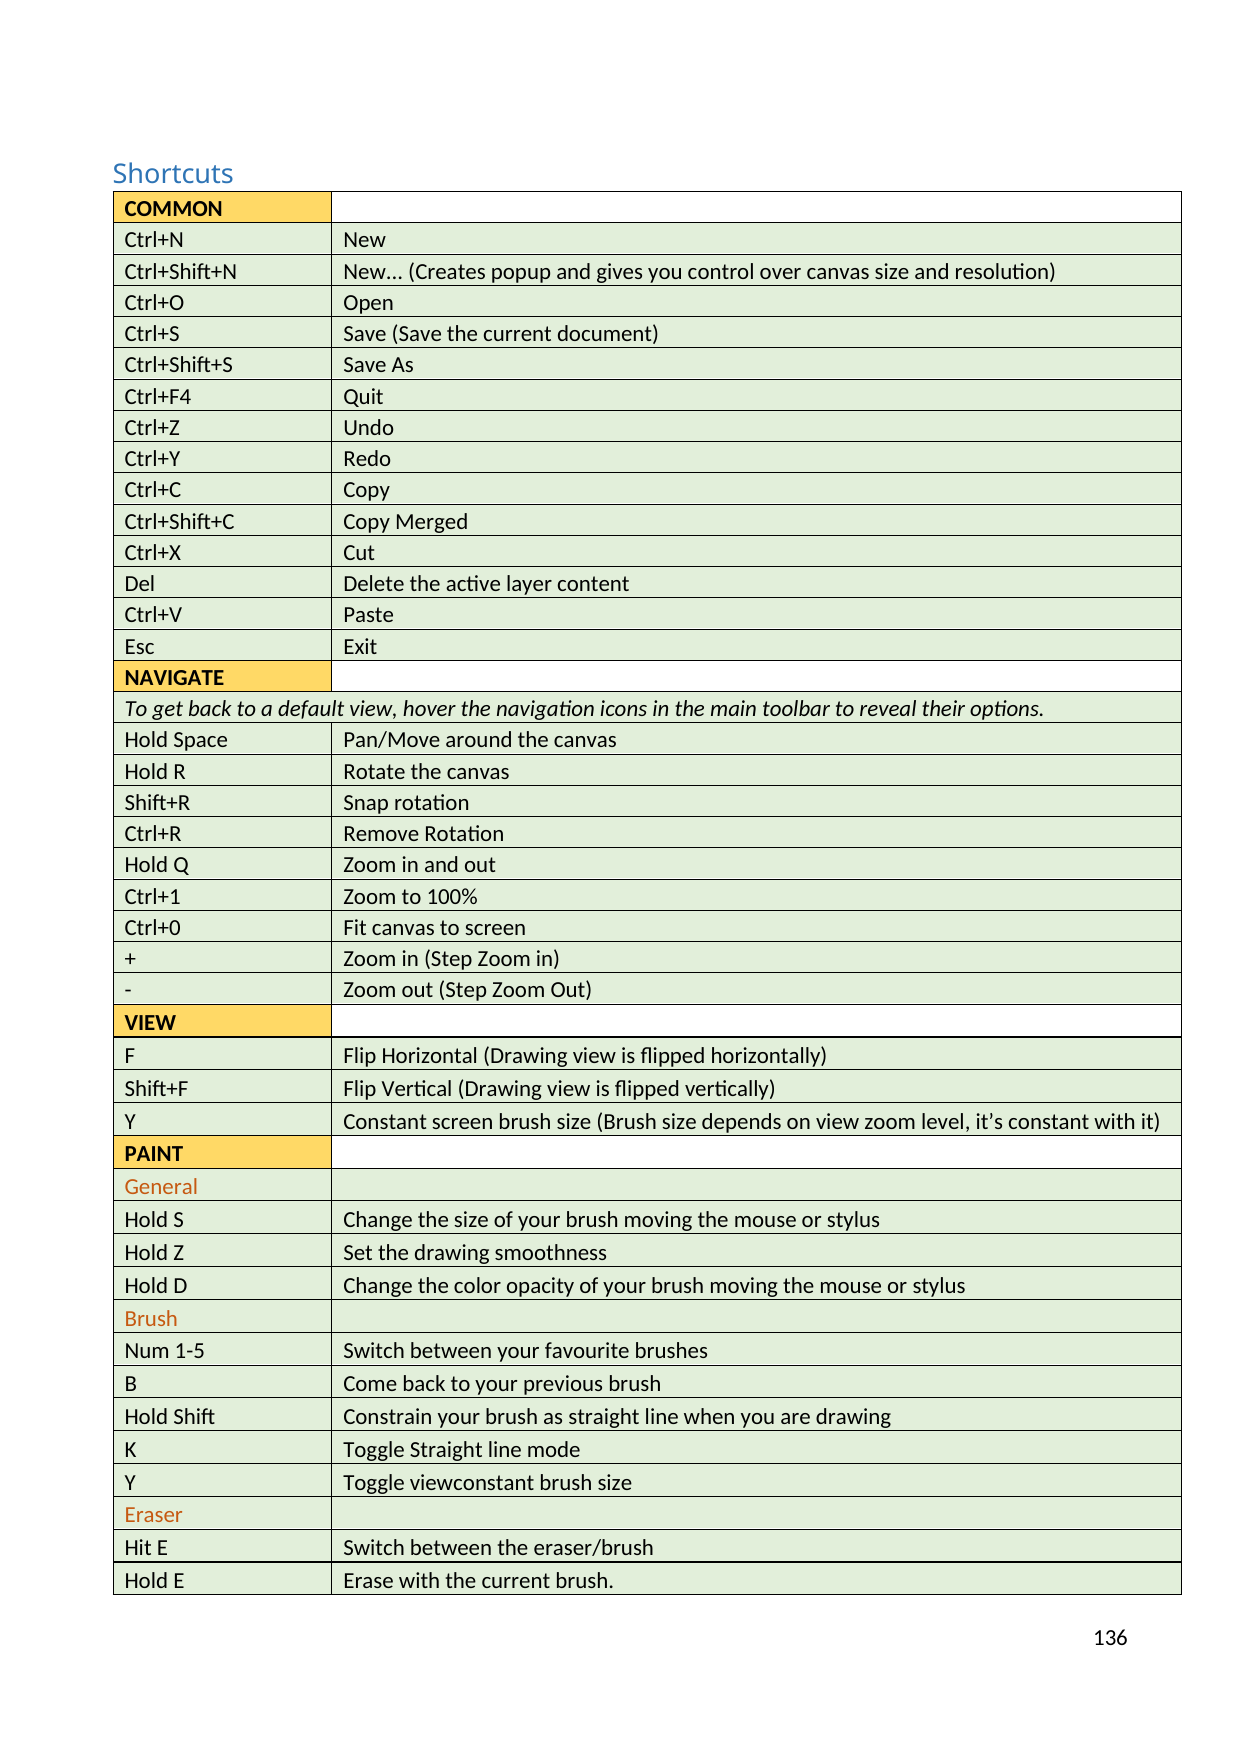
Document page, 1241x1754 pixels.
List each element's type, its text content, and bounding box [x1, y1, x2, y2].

table_cell Zoom in and out [332, 848, 1181, 878]
table_cell Brush [114, 1300, 331, 1332]
table_cell F [114, 1038, 331, 1069]
table_cell Hit E [114, 1530, 331, 1561]
table_cell + [114, 942, 331, 972]
table_cell Exit [332, 630, 1181, 660]
table_cell Hold S [114, 1201, 331, 1233]
table_cell [332, 1300, 1181, 1332]
table_cell Ctrl+Shift+N [114, 255, 331, 285]
table_cell Hold Z [114, 1234, 331, 1266]
table_cell [332, 661, 1181, 691]
table_cell Paste [332, 598, 1181, 628]
table_cell Hold Q [114, 848, 331, 878]
table_cell Ctrl+N [114, 223, 331, 253]
table_cell Erase with the current brush. [332, 1563, 1181, 1594]
table_cell Come back to your previous brush [332, 1366, 1181, 1397]
table_cell Ctrl+C [114, 473, 331, 503]
table_cell Ctrl+Y [114, 442, 331, 472]
table_cell General [114, 1169, 331, 1200]
table_cell Hold Space [114, 723, 331, 753]
table_cell Cut [332, 536, 1181, 566]
table_cell Ctrl+O [114, 286, 331, 316]
table_cell Rotate the canvas [332, 755, 1181, 785]
table_cell [332, 1136, 1181, 1168]
table_cell Ctrl+V [114, 598, 331, 628]
table_cell [332, 1005, 1181, 1036]
table_cell Hold Shift [114, 1398, 331, 1430]
table_cell Esc [114, 630, 331, 660]
table_cell New... (Creates popup and gives you control over canvas size and resolution) [332, 255, 1181, 285]
table_cell Ctrl+0 [114, 911, 331, 941]
table_cell Copy [332, 473, 1181, 503]
table_cell [332, 1497, 1181, 1528]
table_cell Flip Vertical (Drawing view is flipped vertically) [332, 1070, 1181, 1102]
table_cell Flip Horizontal (Drawing view is flipped horizontally) [332, 1038, 1181, 1069]
table_cell New [332, 223, 1181, 253]
table_cell B [114, 1366, 331, 1397]
table_cell Y [114, 1464, 331, 1496]
table_cell Pan/Move around the canvas [332, 723, 1181, 753]
table_cell VIEW [114, 1005, 331, 1036]
table_cell Hold E [114, 1563, 331, 1594]
table_cell Ctrl+F4 [114, 380, 331, 410]
table_cell Ctrl+1 [114, 880, 331, 910]
table_header [332, 192, 1181, 222]
table_cell [332, 1169, 1181, 1200]
table_cell Hold R [114, 755, 331, 785]
table_cell Toggle Straight line mode [332, 1431, 1181, 1463]
table_cell Shift+R [114, 786, 331, 816]
table_cell Undo [332, 411, 1181, 441]
subtitle Shortcuts [112, 154, 1128, 191]
table_cell PAINT [114, 1136, 331, 1168]
table_cell Remove Rotation [332, 817, 1181, 847]
table_cell Save As [332, 348, 1181, 378]
table_cell Ctrl+R [114, 817, 331, 847]
table_cell Toggle viewconstant brush size [332, 1464, 1181, 1496]
table_cell Ctrl+Z [114, 411, 331, 441]
table_cell Eraser [114, 1497, 331, 1528]
table_cell Switch between your favourite brushes [332, 1333, 1181, 1364]
table_cell Shift+F [114, 1070, 331, 1102]
table_cell Hold D [114, 1267, 331, 1299]
table_cell Save (Save the current document) [332, 317, 1181, 347]
table_cell Snap rotation [332, 786, 1181, 816]
table_cell Del [114, 567, 331, 597]
table_cell Change the color opacity of your brush moving the mouse or stylus [332, 1267, 1181, 1299]
table_cell Copy Merged [332, 505, 1181, 535]
table_cell NAVIGATE [114, 661, 331, 691]
table_cell Fit canvas to screen [332, 911, 1181, 941]
table_cell Quit [332, 380, 1181, 410]
table_cell Set the drawing smoothness [332, 1234, 1181, 1266]
table_cell Delete the active layer content [332, 567, 1181, 597]
table_cell Redo [332, 442, 1181, 472]
table_cell Ctrl+Shift+C [114, 505, 331, 535]
table_cell Ctrl+S [114, 317, 331, 347]
table_cell Zoom out (Step Zoom Out) [332, 973, 1181, 1003]
table_cell Y [114, 1103, 331, 1135]
table_cell Zoom to 100% [332, 880, 1181, 910]
table_cell Num 1-5 [114, 1333, 331, 1364]
table_cell Change the size of your brush moving the mouse or stylus [332, 1201, 1181, 1233]
table_cell Constant screen brush size (Brush size depends on view zoom level, it’s constant with it) [332, 1103, 1181, 1135]
table_cell Constrain your brush as straight line when you are drawing [332, 1398, 1181, 1430]
table_cell K [114, 1431, 331, 1463]
table_cell Ctrl+X [114, 536, 331, 566]
table_cell Zoom in (Step Zoom in) [332, 942, 1181, 972]
table_cell - [114, 973, 331, 1003]
table_cell Open [332, 286, 1181, 316]
table_cell Switch between the eraser/brush [332, 1530, 1181, 1561]
table_cell To get back to a default view, hover the navigation icons in the main toolbar to reveal their options. [114, 692, 1181, 722]
table_cell Ctrl+Shift+S [114, 348, 331, 378]
table_header COMMON [114, 192, 331, 222]
